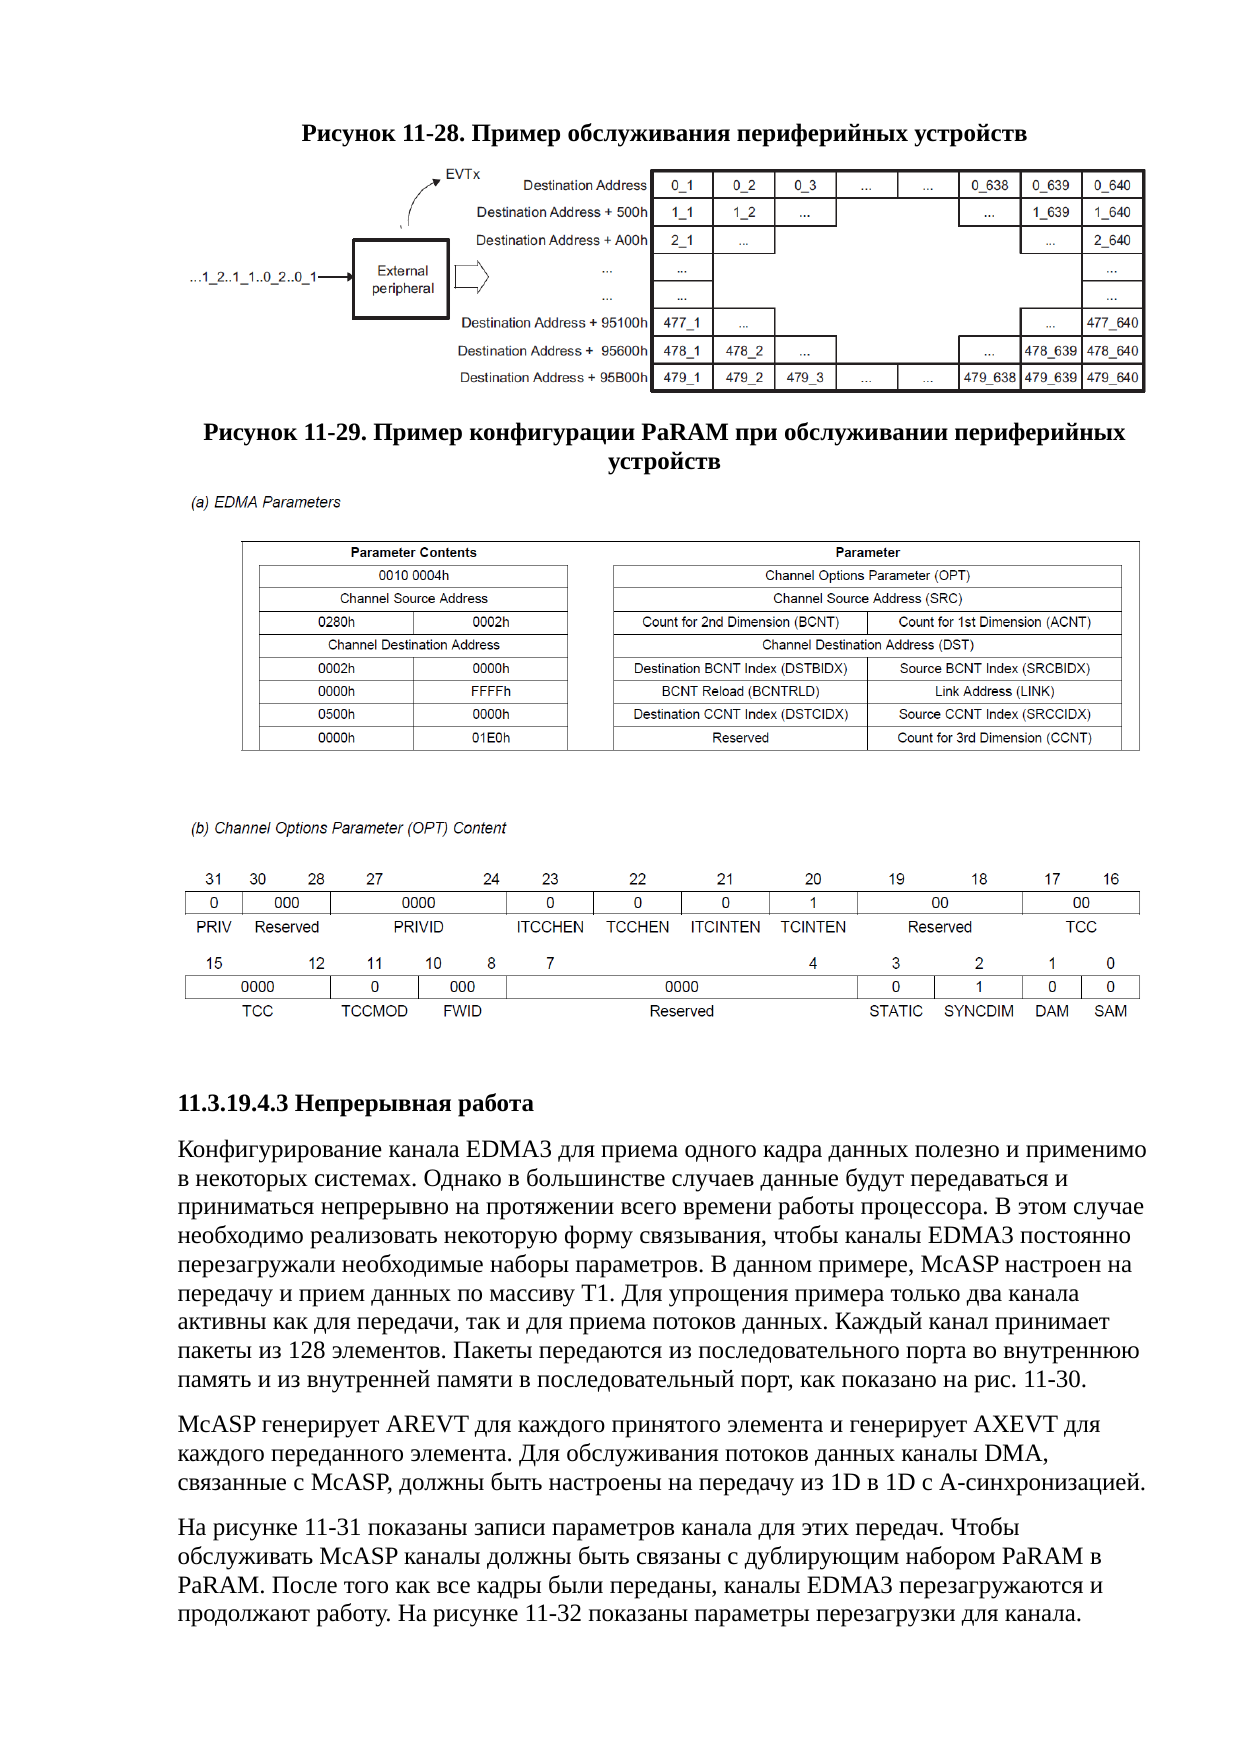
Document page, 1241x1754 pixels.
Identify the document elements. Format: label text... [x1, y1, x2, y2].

text Рисунок 11-29. Пример конфигурации PaRAM при обслуживании периферийных устройств [177, 417, 1152, 474]
text McASP генерирует AREVT для каждого принятого элемента и генерирует AXEVT для каждого переданного элемента. Для обслуживания потоков данных каналы DMA, связанные с McASP, должны быть настроены на передачу из 1D в 1D с A-синхронизацией. [177, 1409, 1152, 1496]
text На рисунке 11-31 показаны записи параметров канала для этих передач. Чтобы обслуживать McASP каналы должны быть связаны с дублирующим набором PaRAM в PaRAM. После того как все кадры были переданы, каналы EDMA3 перезагружаются и продолжают работу. На рисунке 11-32 показаны параметры перезагрузки для канала. [177, 1512, 1152, 1627]
picture [177, 491, 1152, 1027]
text Рисунок 11-28. Пример обслуживания периферийных устройств [177, 118, 1152, 147]
text Конфигурирование канала EDMA3 для приема одного кадра данных полезно и применимо в некоторых системах. Однако в большинстве случаев данные будут передаваться и приниматься непрерывно на протяжении всего времени работы процессора. В этом случае необходимо реализовать некоторую форму связывания, чтобы каналы EDMA3 постоянно перезагружали необходимые наборы параметров. В данном примере, McASP настроен на передачу и прием данных по массиву T1. Для упрощения примера только два канала активны как для передачи, так и для приема потоков данных. Каждый канал принимает пакеты из 128 элементов. Пакеты передаются из последовательного порта во внутреннюю память и из внутренней памяти в последовательный порт, как показано на рис. 11-30. [177, 1134, 1152, 1393]
picture [177, 163, 1152, 401]
text 11.3.19.4.3 Непрерывная работа [177, 1088, 1152, 1117]
